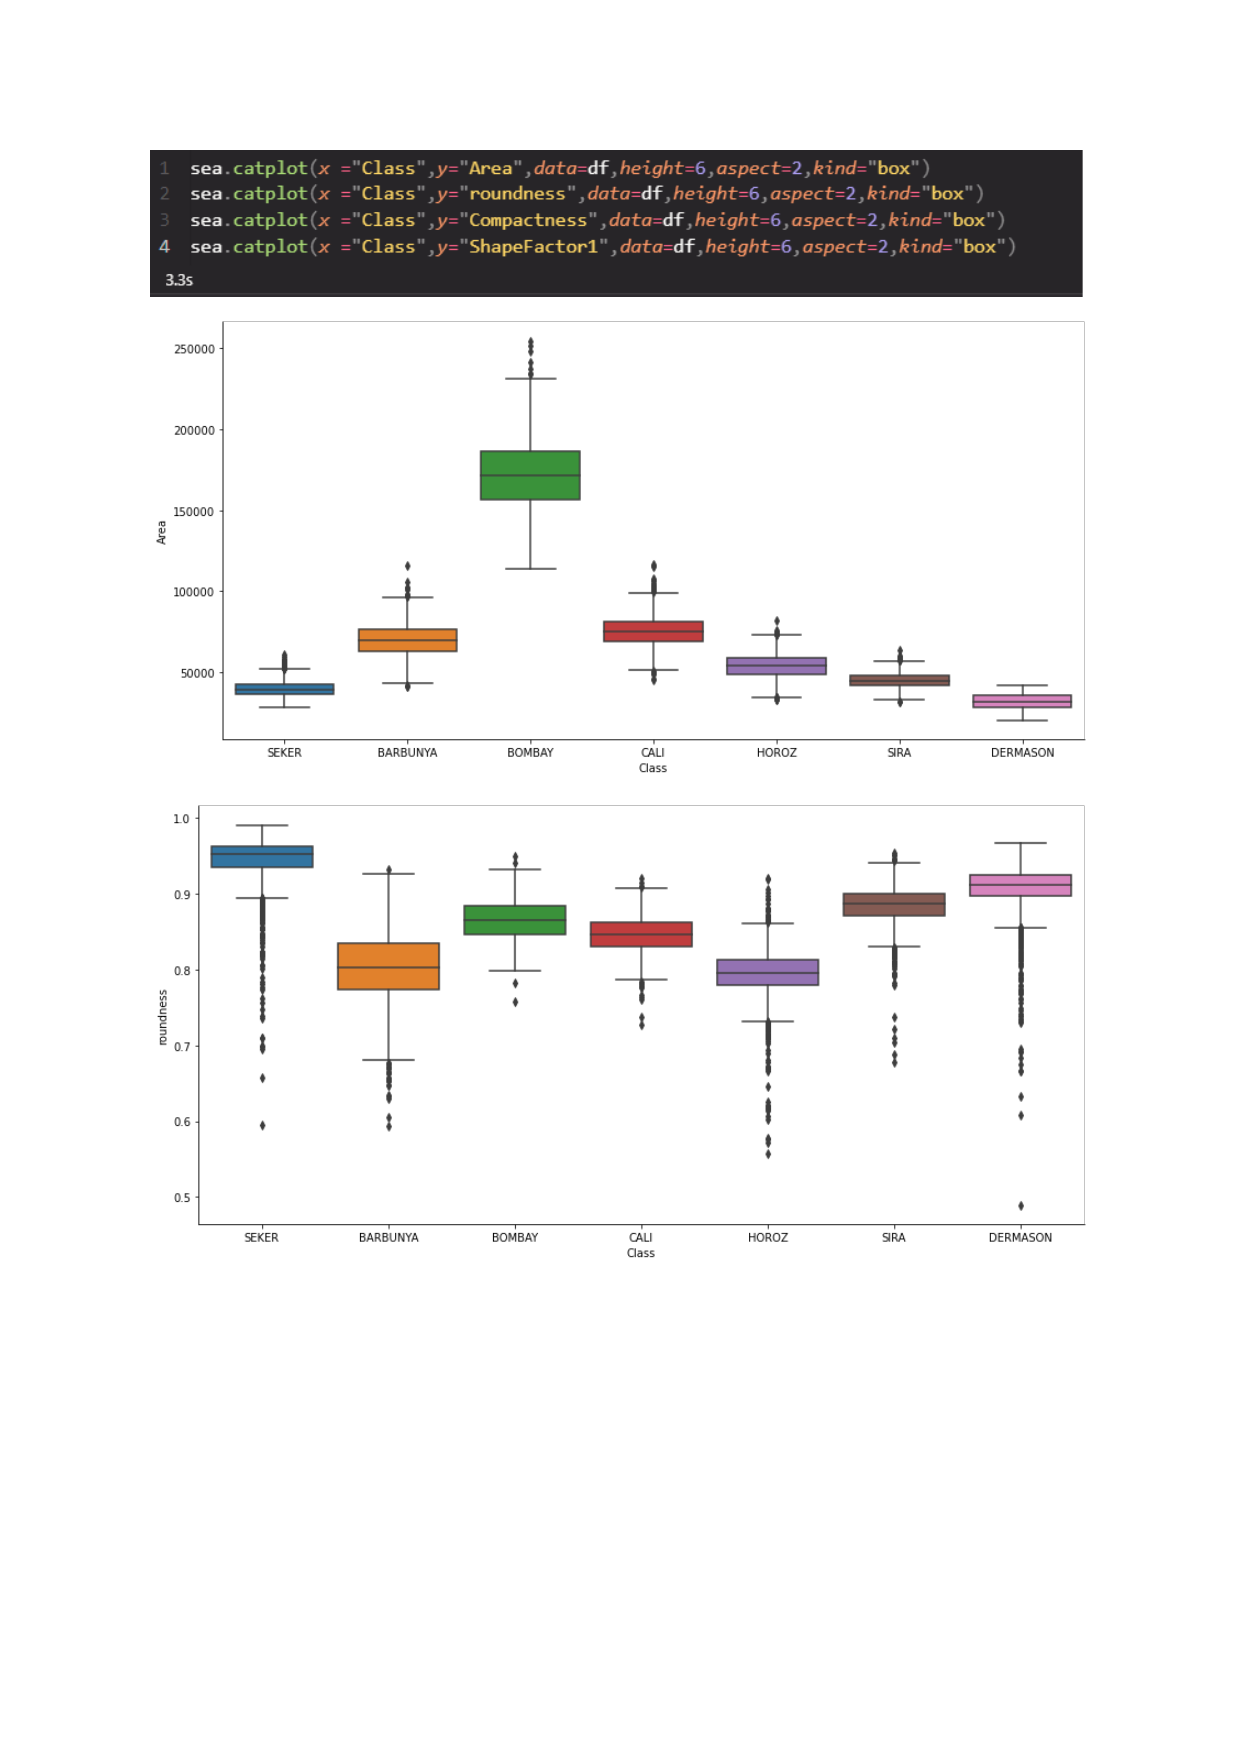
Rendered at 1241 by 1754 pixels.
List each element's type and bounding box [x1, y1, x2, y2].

picture [150, 799, 1091, 1266]
picture [150, 150, 1083, 297]
picture [150, 315, 1091, 781]
